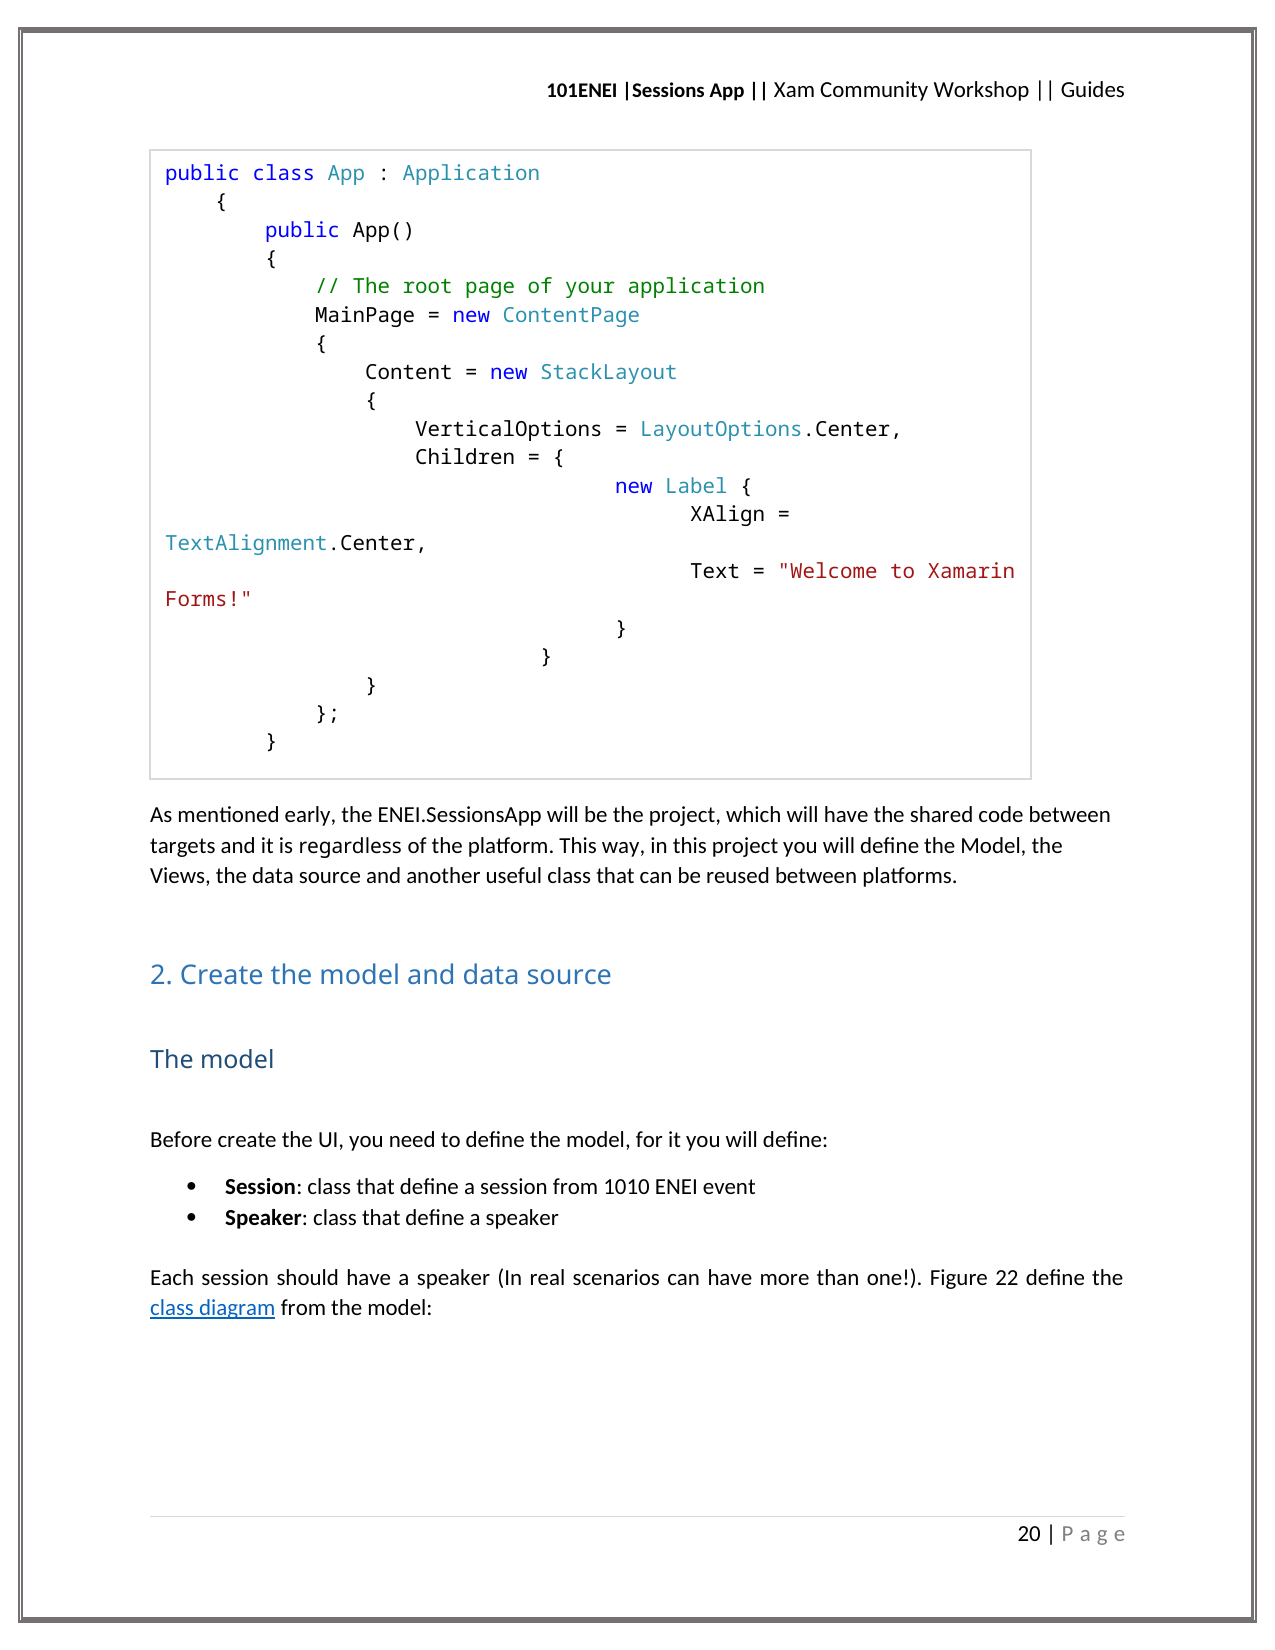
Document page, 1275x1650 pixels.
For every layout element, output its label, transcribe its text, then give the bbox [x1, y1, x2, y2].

list Each session should have a speaker (In real scenarios can have more than one!). Figure 22 define the class diagram from the model: [150, 1263, 1125, 1321]
subtitle The model [150, 1042, 1125, 1076]
text As mentioned early, the ENEI.SessionsApp will be the project, which will have the shared code between targets and it is regardless of the platform. This way, in this project you will define the Model, the Views, the data source and another useful class that can be reused between platforms. [150, 801, 1125, 889]
list Speaker: class that define a speaker [187, 1203, 1125, 1231]
list Session: class that define a session from 1010 ENEI event [187, 1172, 1125, 1200]
subtitle 2. Create the model and data source [150, 955, 1125, 992]
text Before create the UI, you need to define the model, for it you will define: [150, 1126, 1125, 1153]
